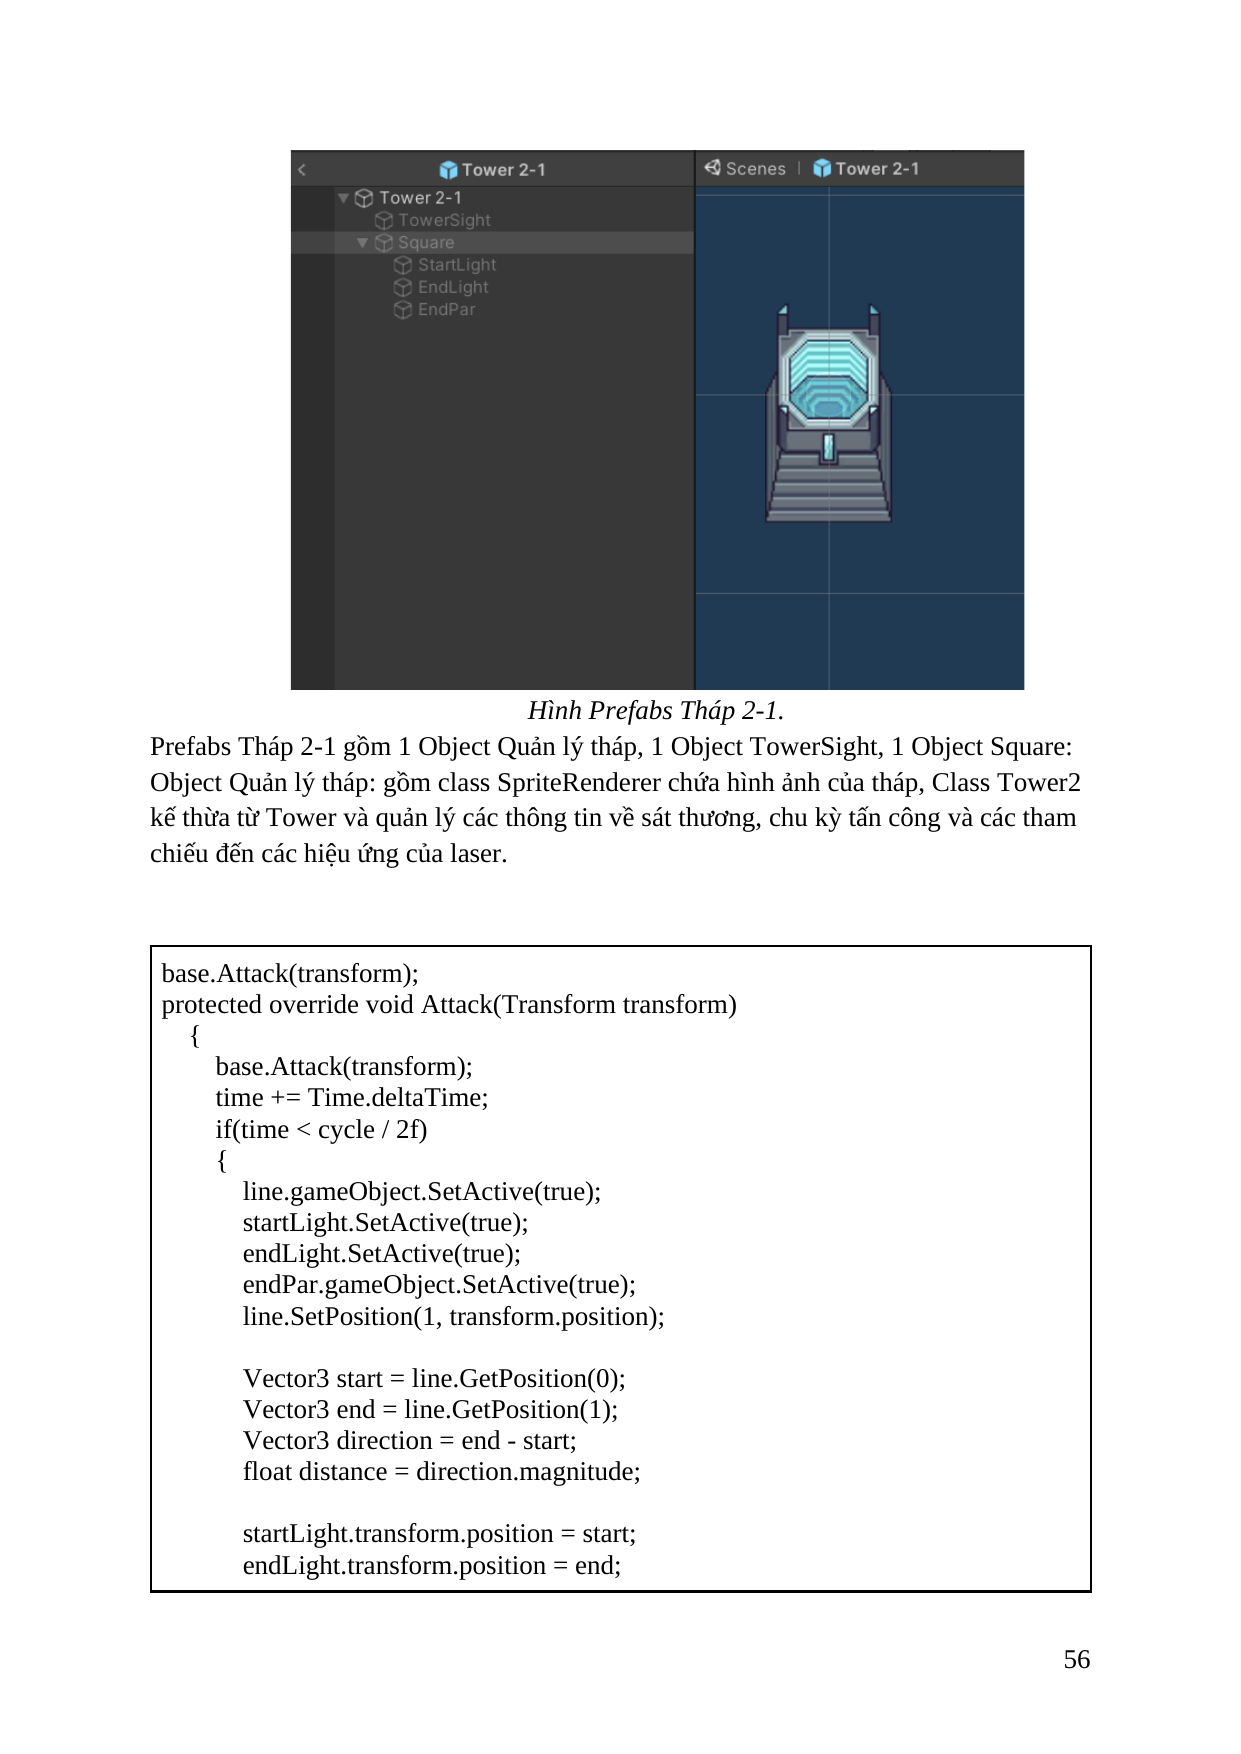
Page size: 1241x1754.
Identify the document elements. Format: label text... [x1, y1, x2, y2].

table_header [152, 947, 1090, 1590]
picture [290, 150, 1025, 690]
text Prefabs Tháp 2-1 gồm 1 Object Quản lý tháp, 1 Object TowerSight, 1 Object Square: [150, 730, 1090, 761]
text Object Quản lý tháp: gồm class SpriteRenderer chứa hình ảnh của tháp, Class Tower2 kế thừa từ Tower và quản lý các thông tin về sát thương, chu kỳ tấn công và các tham chiếu đến các hiệu ứng của laser. [150, 766, 1090, 868]
subtitle Hình Prefabs Tháp 2-1. [150, 694, 1090, 726]
